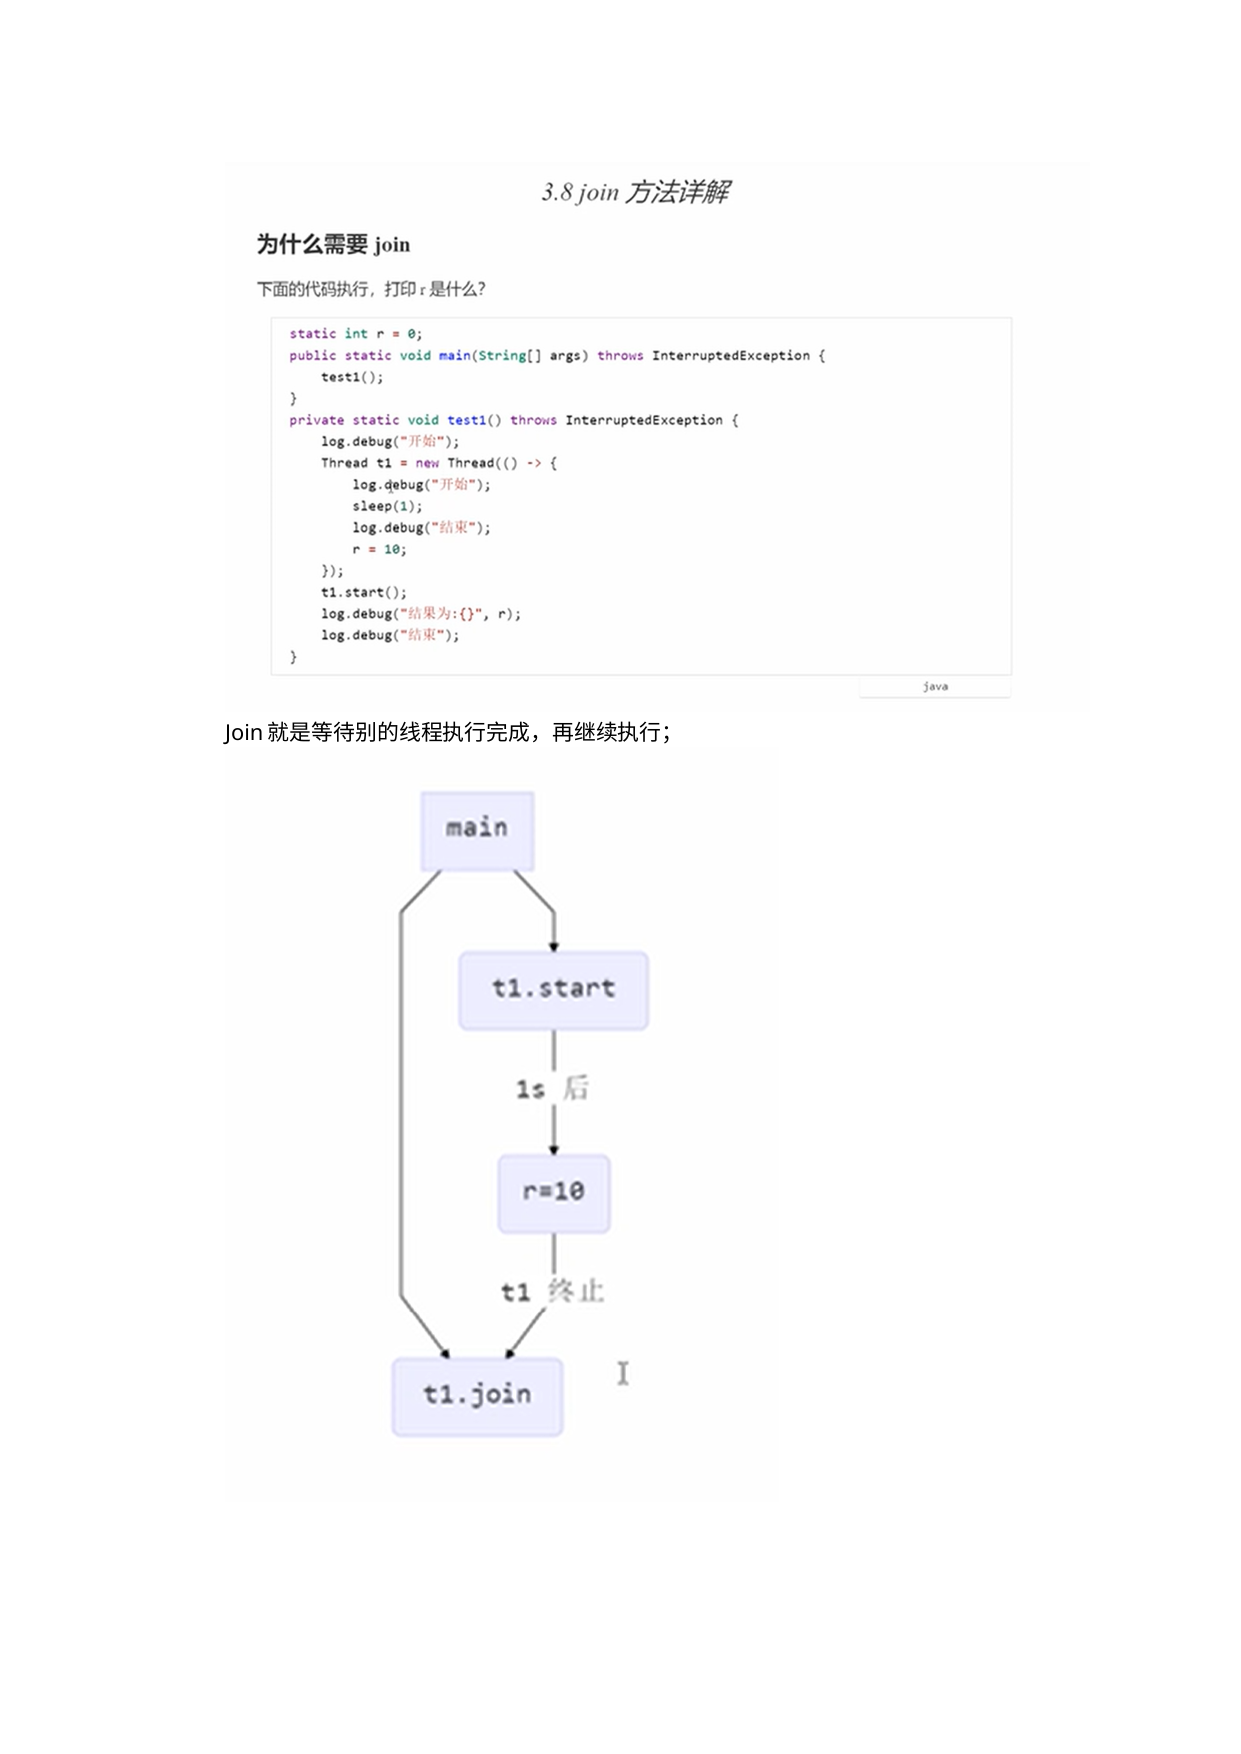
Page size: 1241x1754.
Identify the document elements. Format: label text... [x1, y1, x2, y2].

picture [225, 162, 1091, 712]
picture [225, 747, 779, 1502]
list Join就是等待别的线程执行完成，再继续执行； [225, 714, 1053, 747]
